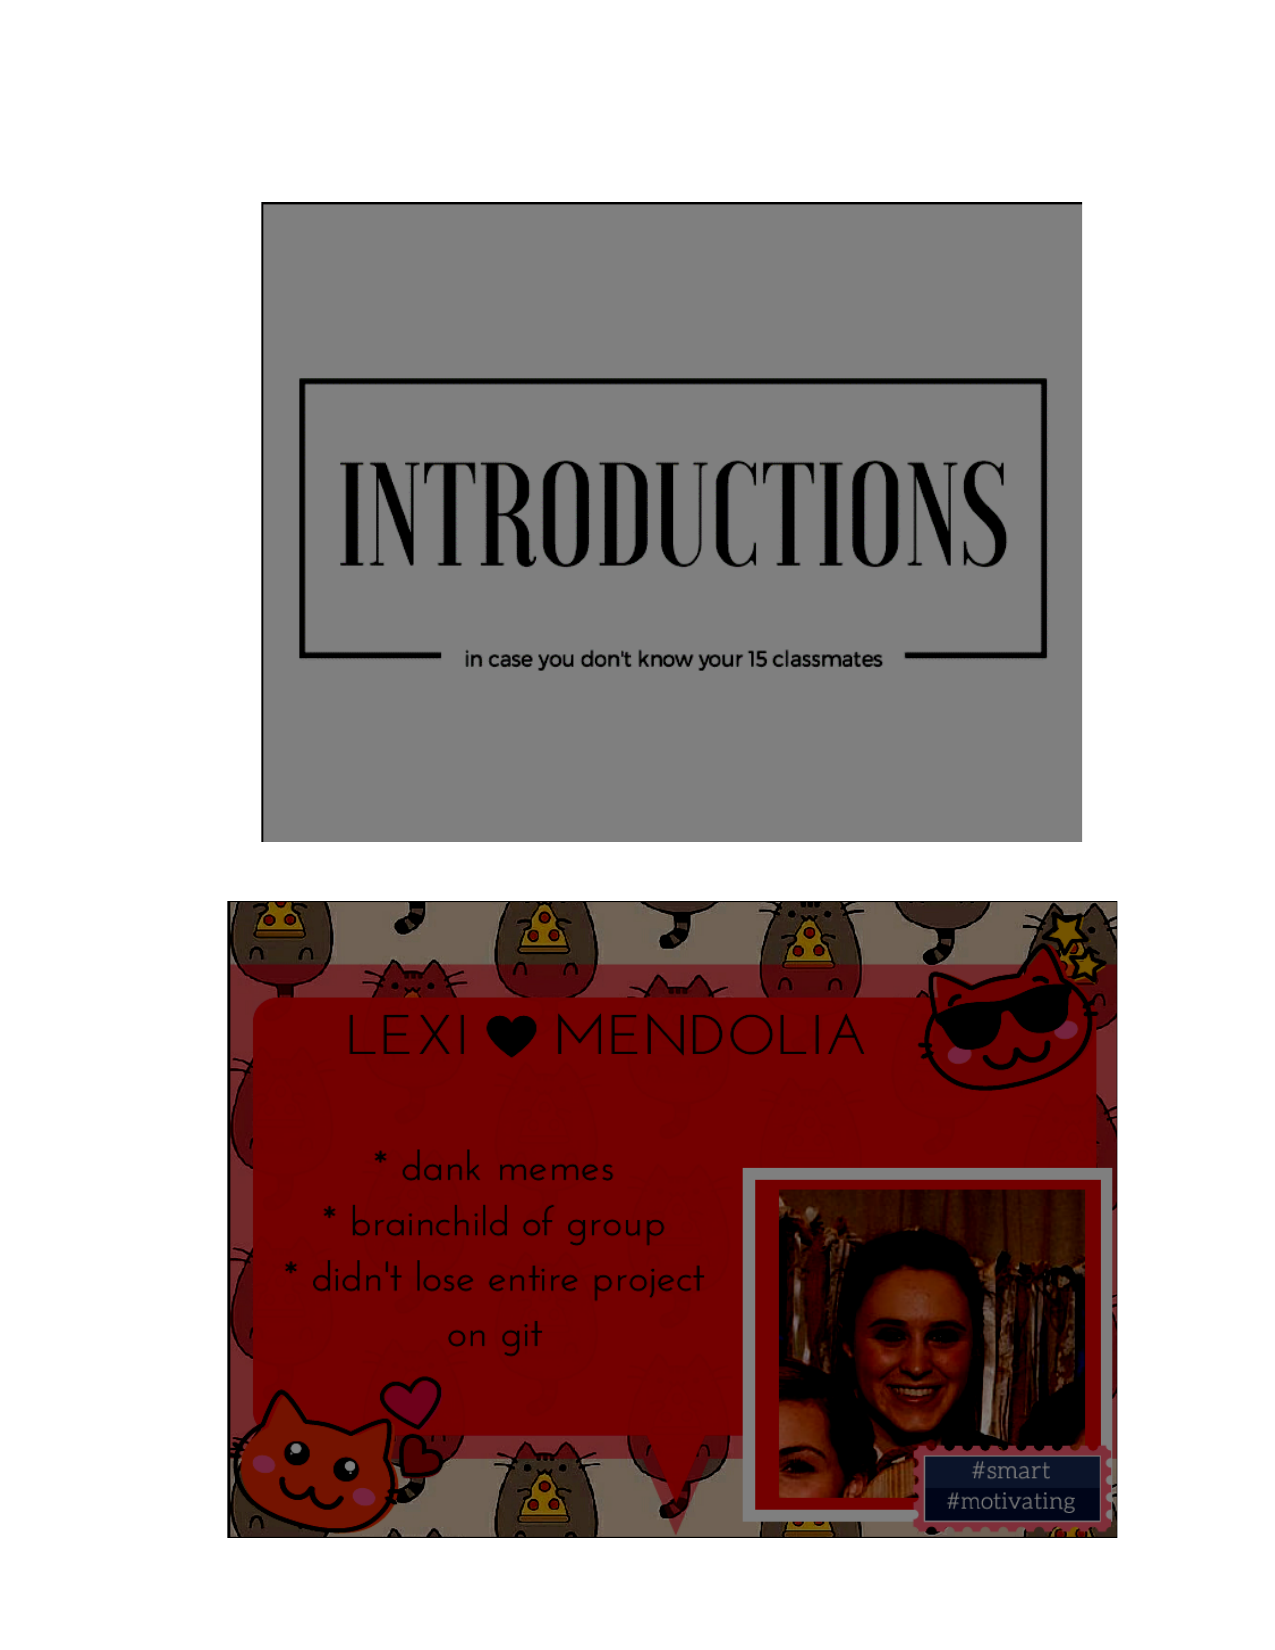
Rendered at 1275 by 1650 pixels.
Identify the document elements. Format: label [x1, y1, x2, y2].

picture [261, 202, 1083, 842]
picture [227, 901, 1118, 1538]
